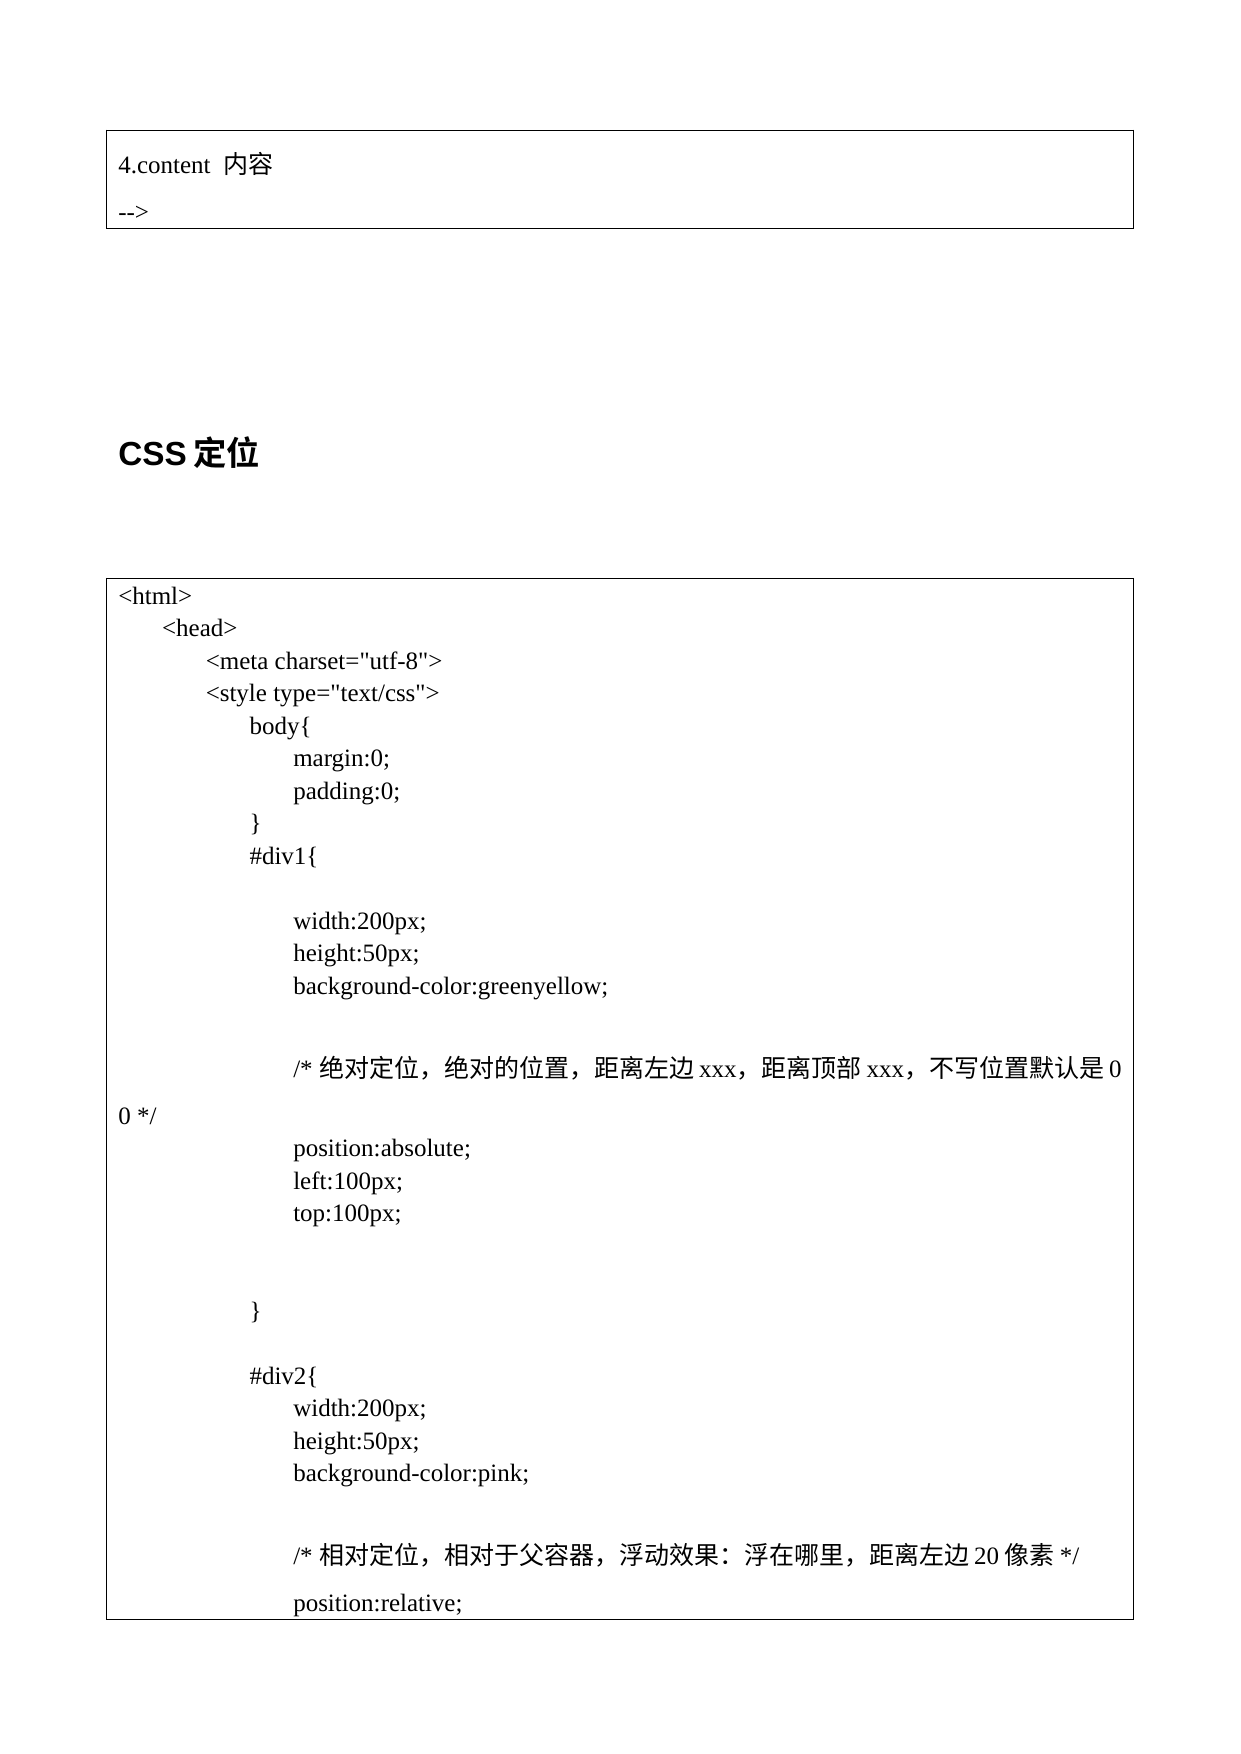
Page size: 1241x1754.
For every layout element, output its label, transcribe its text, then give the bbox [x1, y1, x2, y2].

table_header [107, 579, 1133, 1619]
subtitle CSS定位 [118, 419, 1122, 484]
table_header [107, 131, 1133, 228]
